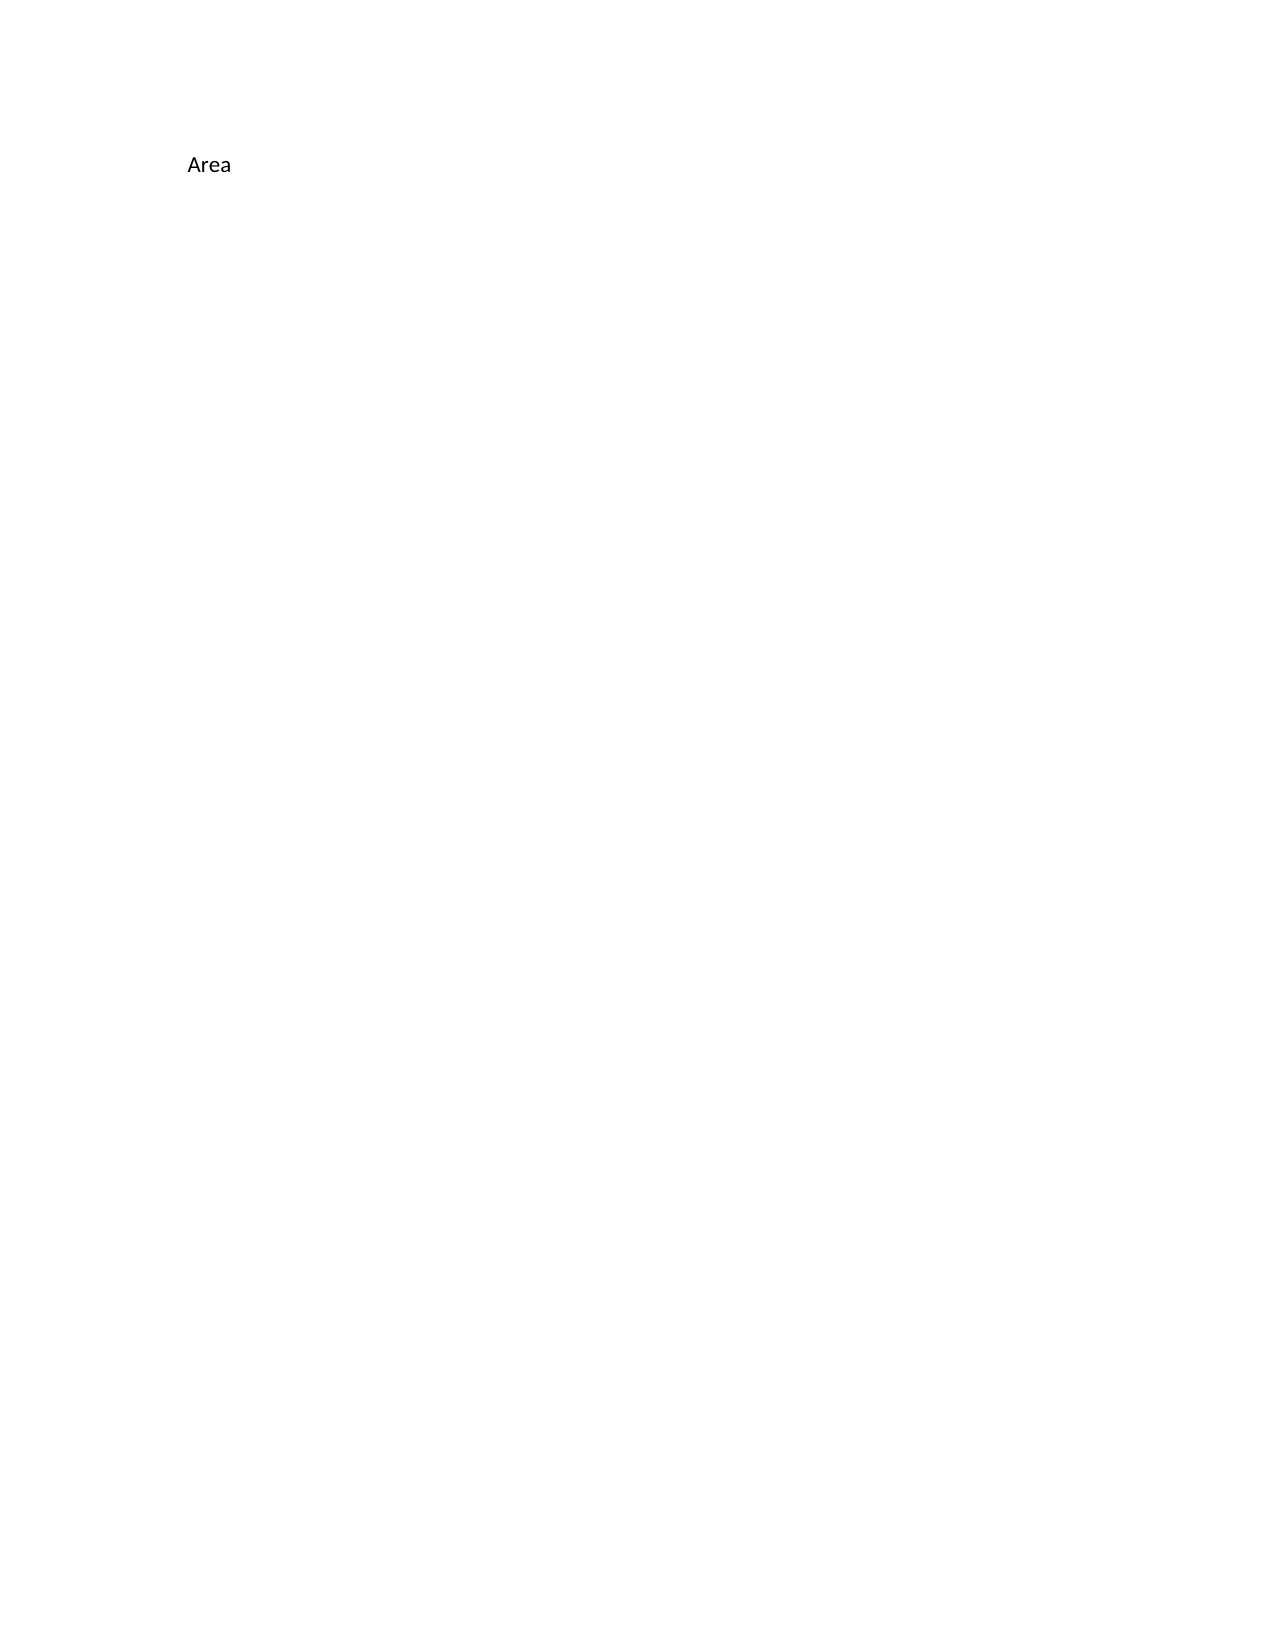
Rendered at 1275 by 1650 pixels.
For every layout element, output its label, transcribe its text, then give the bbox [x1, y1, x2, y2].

text Area [187, 150, 1087, 178]
